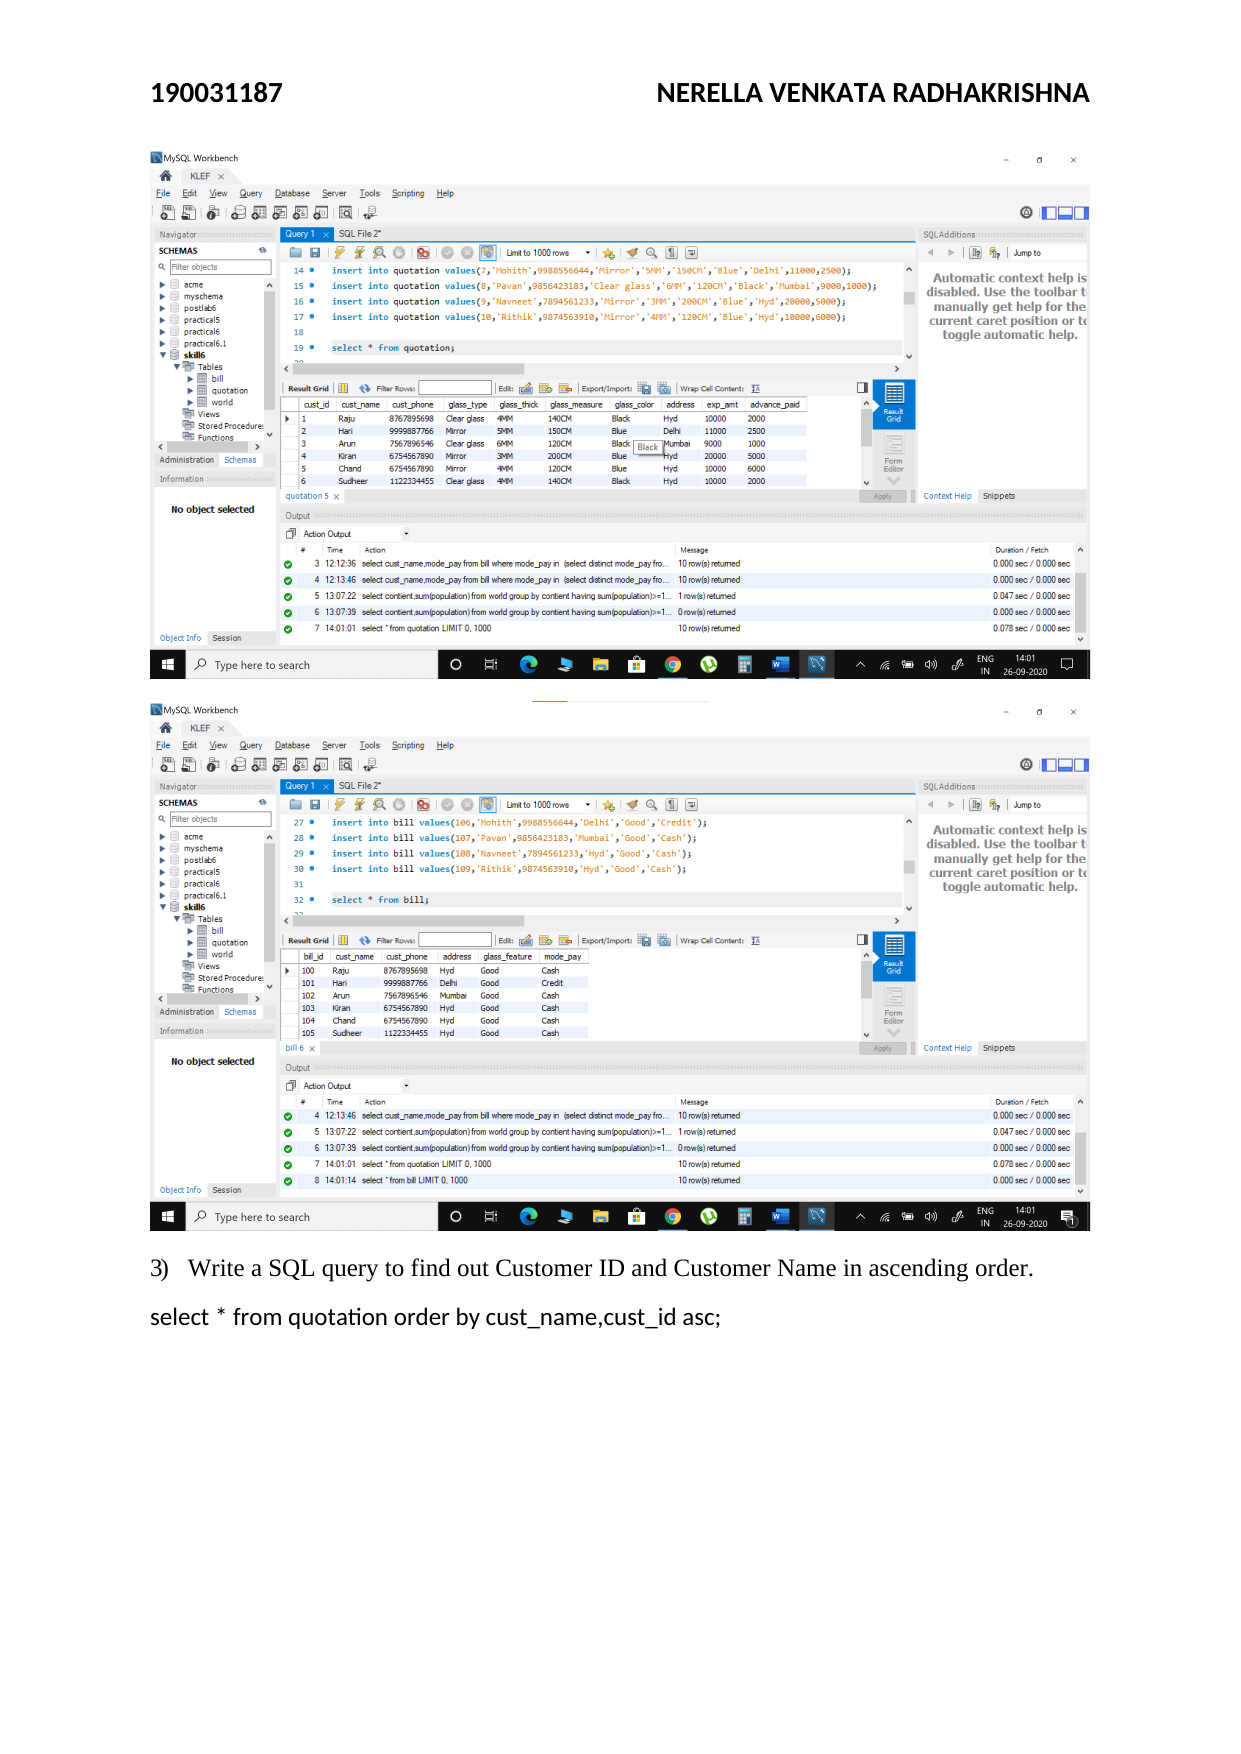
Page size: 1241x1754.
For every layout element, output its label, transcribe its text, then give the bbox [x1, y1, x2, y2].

picture [150, 150, 1091, 679]
picture [150, 701, 1091, 1231]
text select * from quotation order by cust_name,cust_id asc; [150, 1301, 1090, 1331]
list Write a SQL query to find out Customer ID and Customer Name in ascending order. [150, 1253, 1090, 1282]
